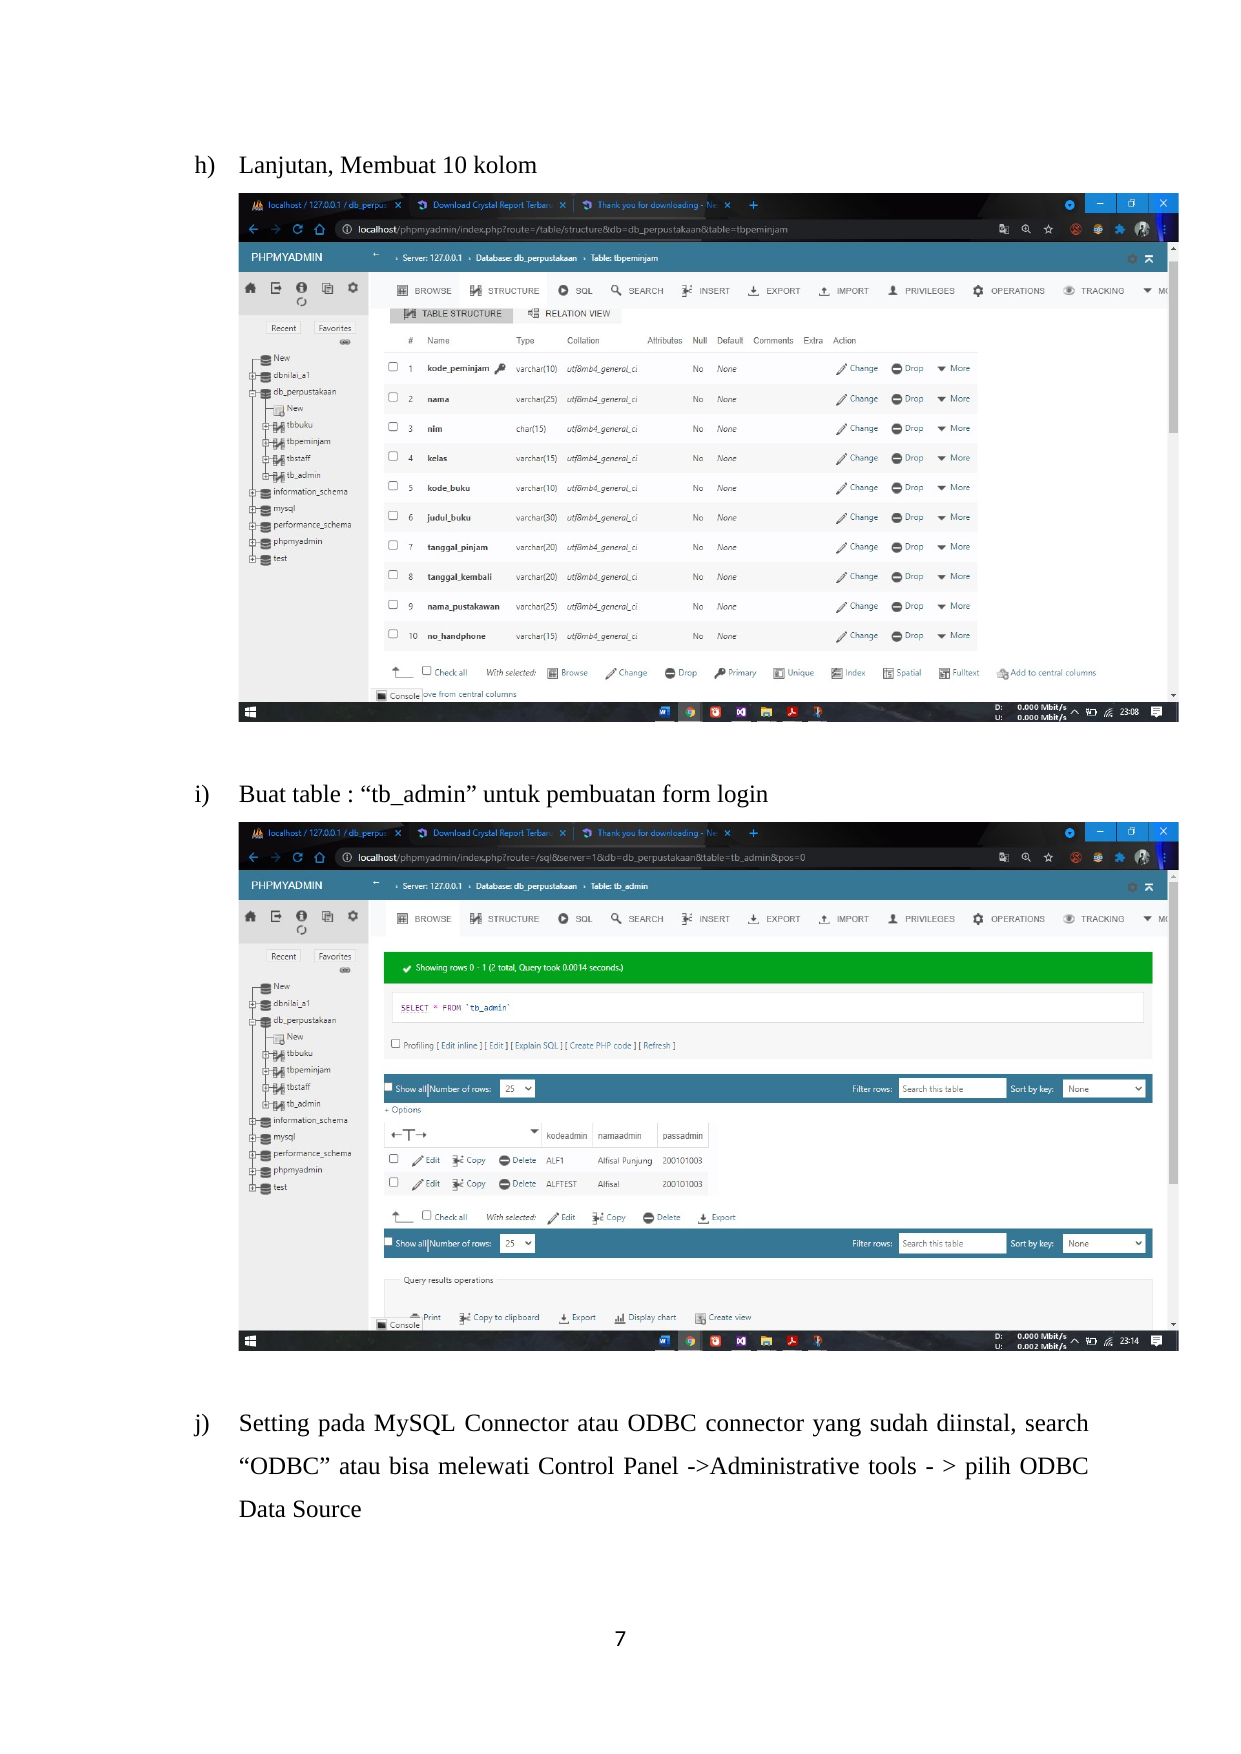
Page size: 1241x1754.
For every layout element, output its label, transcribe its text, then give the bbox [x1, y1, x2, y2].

list Setting pada MySQL Connector atau ODBC connector yang sudah diinstal, search “ODBC” atau bisa melewati Control Panel ->Administrative tools - > pilih ODBC Data Source [194, 1408, 1090, 1523]
picture [238, 822, 1179, 1351]
list Buat table : “tb_admin” untuk pembuatan form login [194, 779, 1090, 808]
picture [238, 193, 1179, 722]
list Lanjutan, Membuat 10 kolom [194, 150, 1090, 179]
